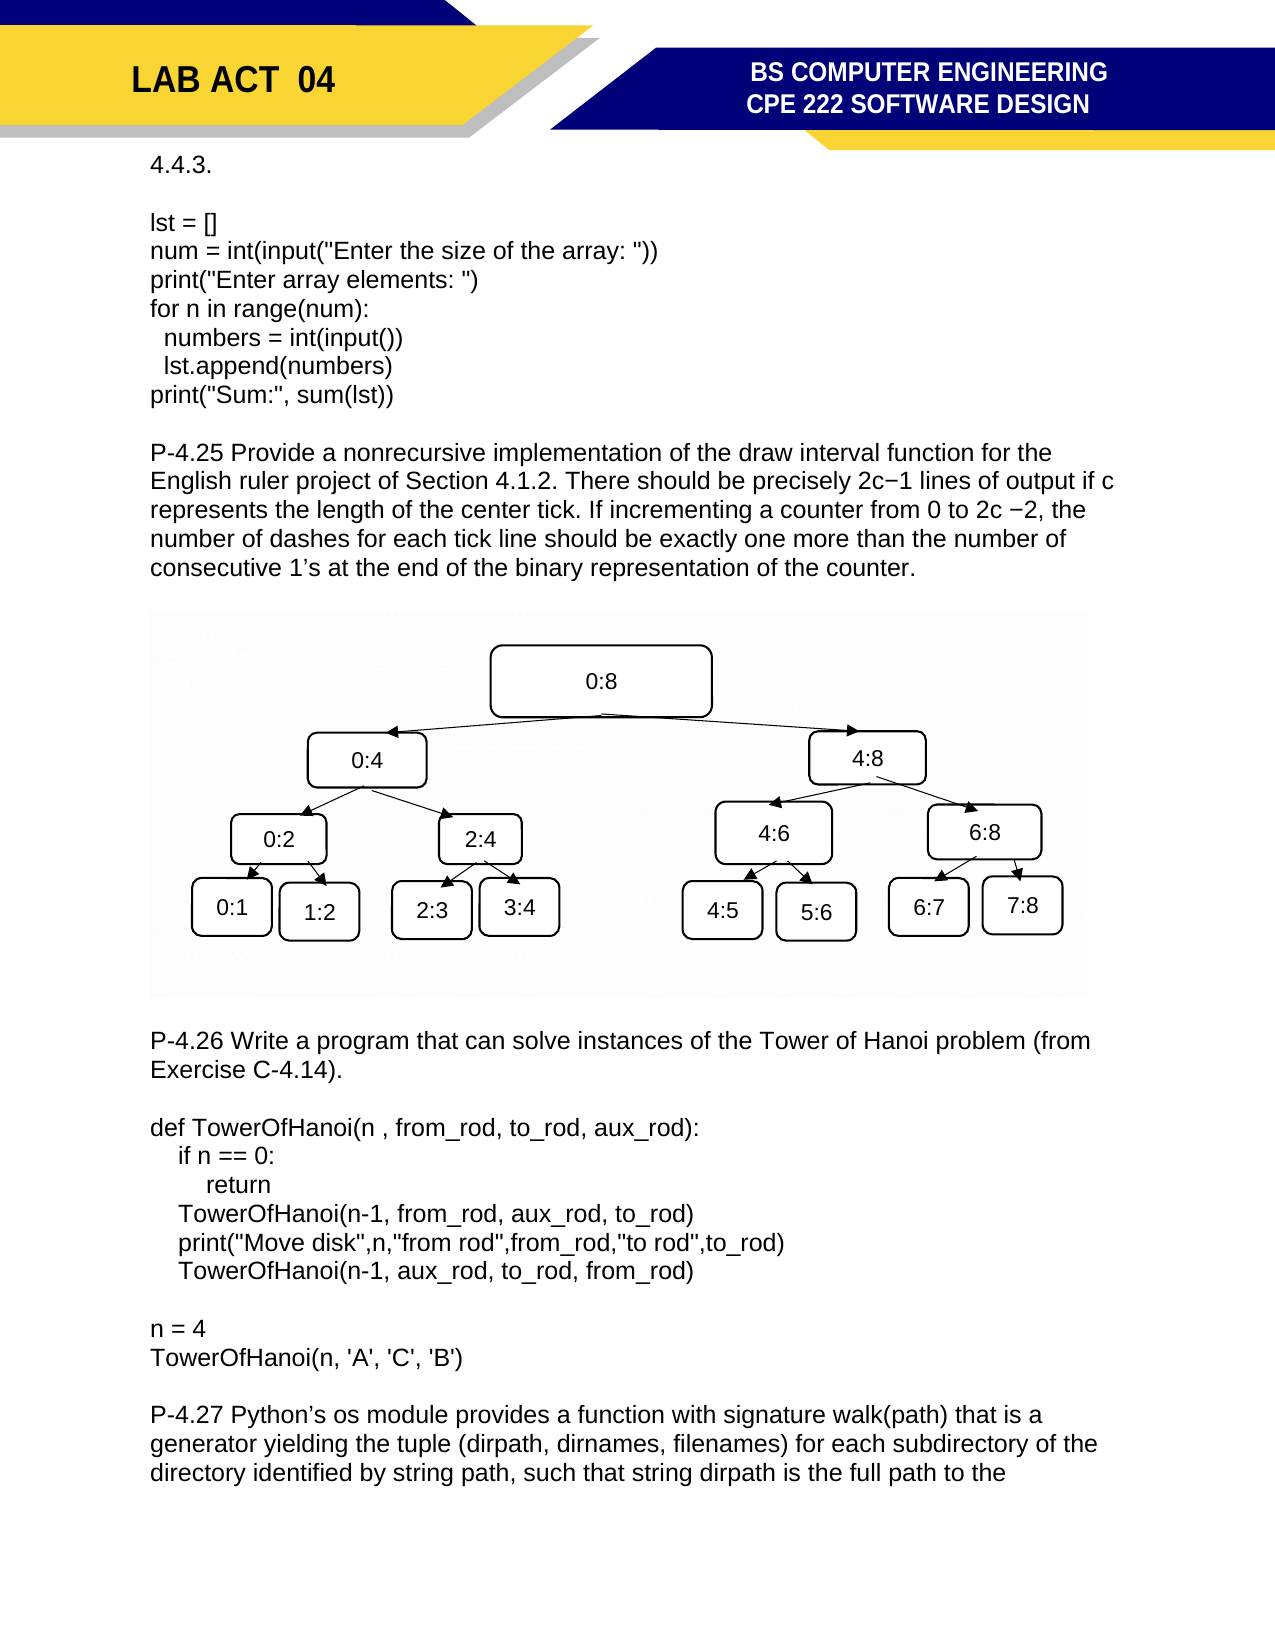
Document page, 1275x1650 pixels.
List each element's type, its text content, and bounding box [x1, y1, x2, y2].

text lst = [] [150, 207, 1125, 236]
text lst.append(numbers) [150, 351, 1125, 380]
text n = 4 [150, 1314, 1125, 1342]
text TowerOfHanoi(n-1, from_rod, aux_rod, to_rod) [150, 1199, 1125, 1227]
text TowerOfHanoi(n-1, aux_rod, to_rod, from_rod) [150, 1256, 1125, 1285]
text numbers = int(input()) [150, 322, 1125, 351]
text def TowerOfHanoi(n , from_rod, to_rod, aux_rod): [150, 1112, 1125, 1141]
text return [150, 1170, 1125, 1199]
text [150, 1400, 1125, 1486]
text P-4.25 Provide a nonrecursive implementation of the draw interval function for the English ruler project of Section 4.1.2. There should be precisely 2c−1 lines of output if c represents the length of the center tick. If incrementing a counter from 0 to 2c −2, the number of dashes for each tick line should be exactly one more than the number of consecutive 1’s at the end of the binary representation of the counter. [150, 437, 1125, 581]
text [150, 150, 1125, 179]
text print("Enter array elements: ") [150, 265, 1125, 294]
text for n in range(num): [150, 294, 1125, 322]
picture [150, 610, 1088, 998]
text print("Move disk",n,"from rod",from_rod,"to rod",to_rod) [150, 1227, 1125, 1256]
text P-4.26 Write a program that can solve instances of the Tower of Hanoi problem (from Exercise C-4.14). [150, 1026, 1125, 1084]
text num = int(input("Enter the size of the array: ")) [150, 236, 1125, 265]
text if n == 0: [150, 1141, 1125, 1170]
text TowerOfHanoi(n, 'A', 'C', 'B') [150, 1342, 1125, 1371]
text print("Sum:", sum(lst)) [150, 380, 1125, 409]
